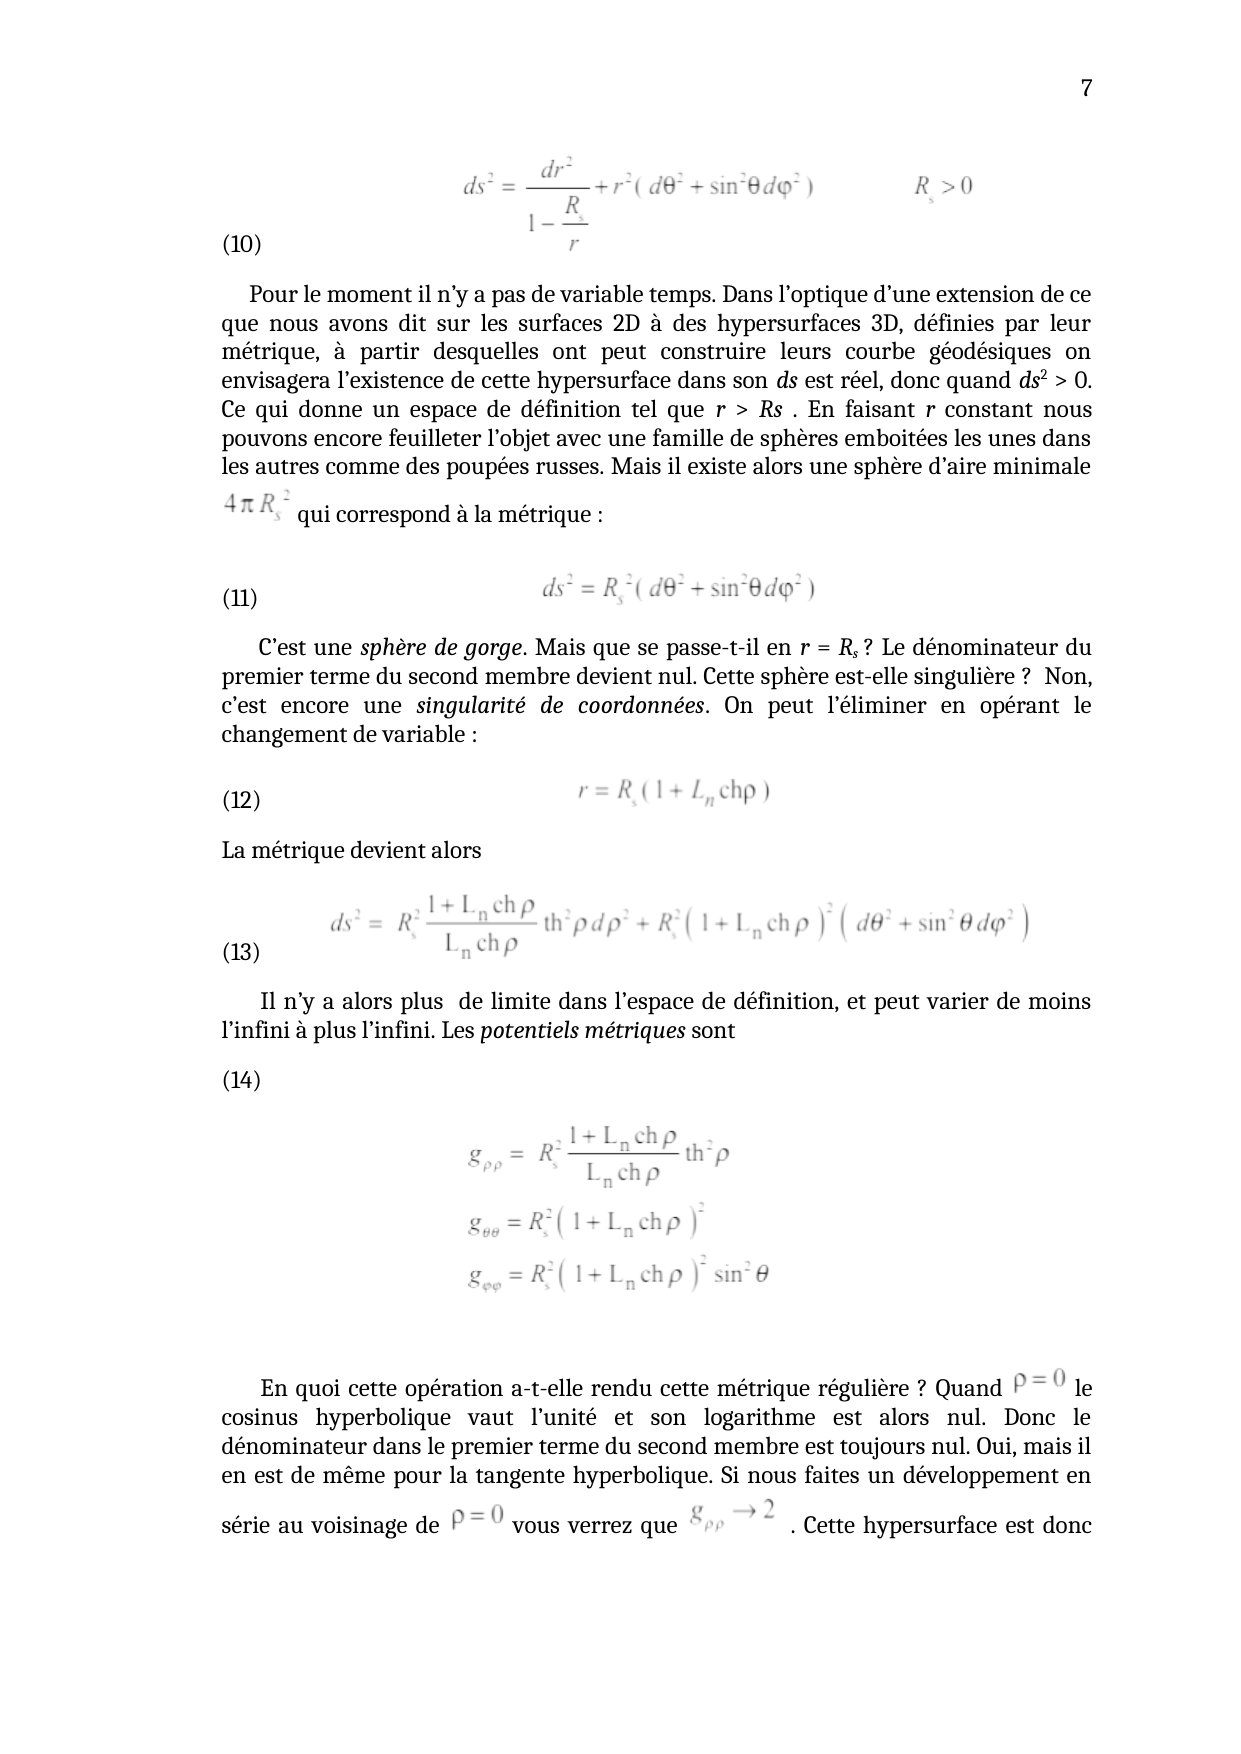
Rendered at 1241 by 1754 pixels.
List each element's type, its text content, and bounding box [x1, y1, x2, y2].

text C’est une sphère de gorge. Mais que se passe-t-il en r = Rs ? Le dénominateur du premier terme du second membre devient nul. Cette sphère est-elle singulière ? Non, c’est encore une singularité de coordonnées. On peut l’éliminer en opérant le changement de variable : [221, 633, 1093, 748]
text (14) [221, 1066, 1093, 1094]
text Il n’y a alors plus de limite dans l’espace de définition, et peut varier de moins l’infini à plus l’infini. Les potentiels métriques sont [221, 987, 1093, 1045]
text La métrique devient alors [221, 836, 1093, 865]
text (11) [221, 564, 1093, 612]
text Pour le moment il n’y a pas de variable temps. Dans l’optique d’une extension de ce que nous avons dit sur les surfaces 2D à des hypersurfaces 3D, définies par leur métrique, à partir desquelles ont peut construire leurs courbe géodésiques on envisagera l’existence de cette hypersurface dans son ds est réel, donc quand ds2 > 0. Ce qui donne un espace de définition tel que r > Rs . En faisant r constant nous pouvons encore feuilleter l’objet avec une famille de sphères emboitées les unes dans les autres comme des poupées russes. Mais il existe alors une sphère d’aire minimale qui correspond à la métrique : [221, 280, 1093, 543]
text (12) [221, 769, 1093, 815]
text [221, 1365, 1093, 1551]
text (10) [221, 148, 1093, 259]
text (13) [221, 886, 1093, 966]
